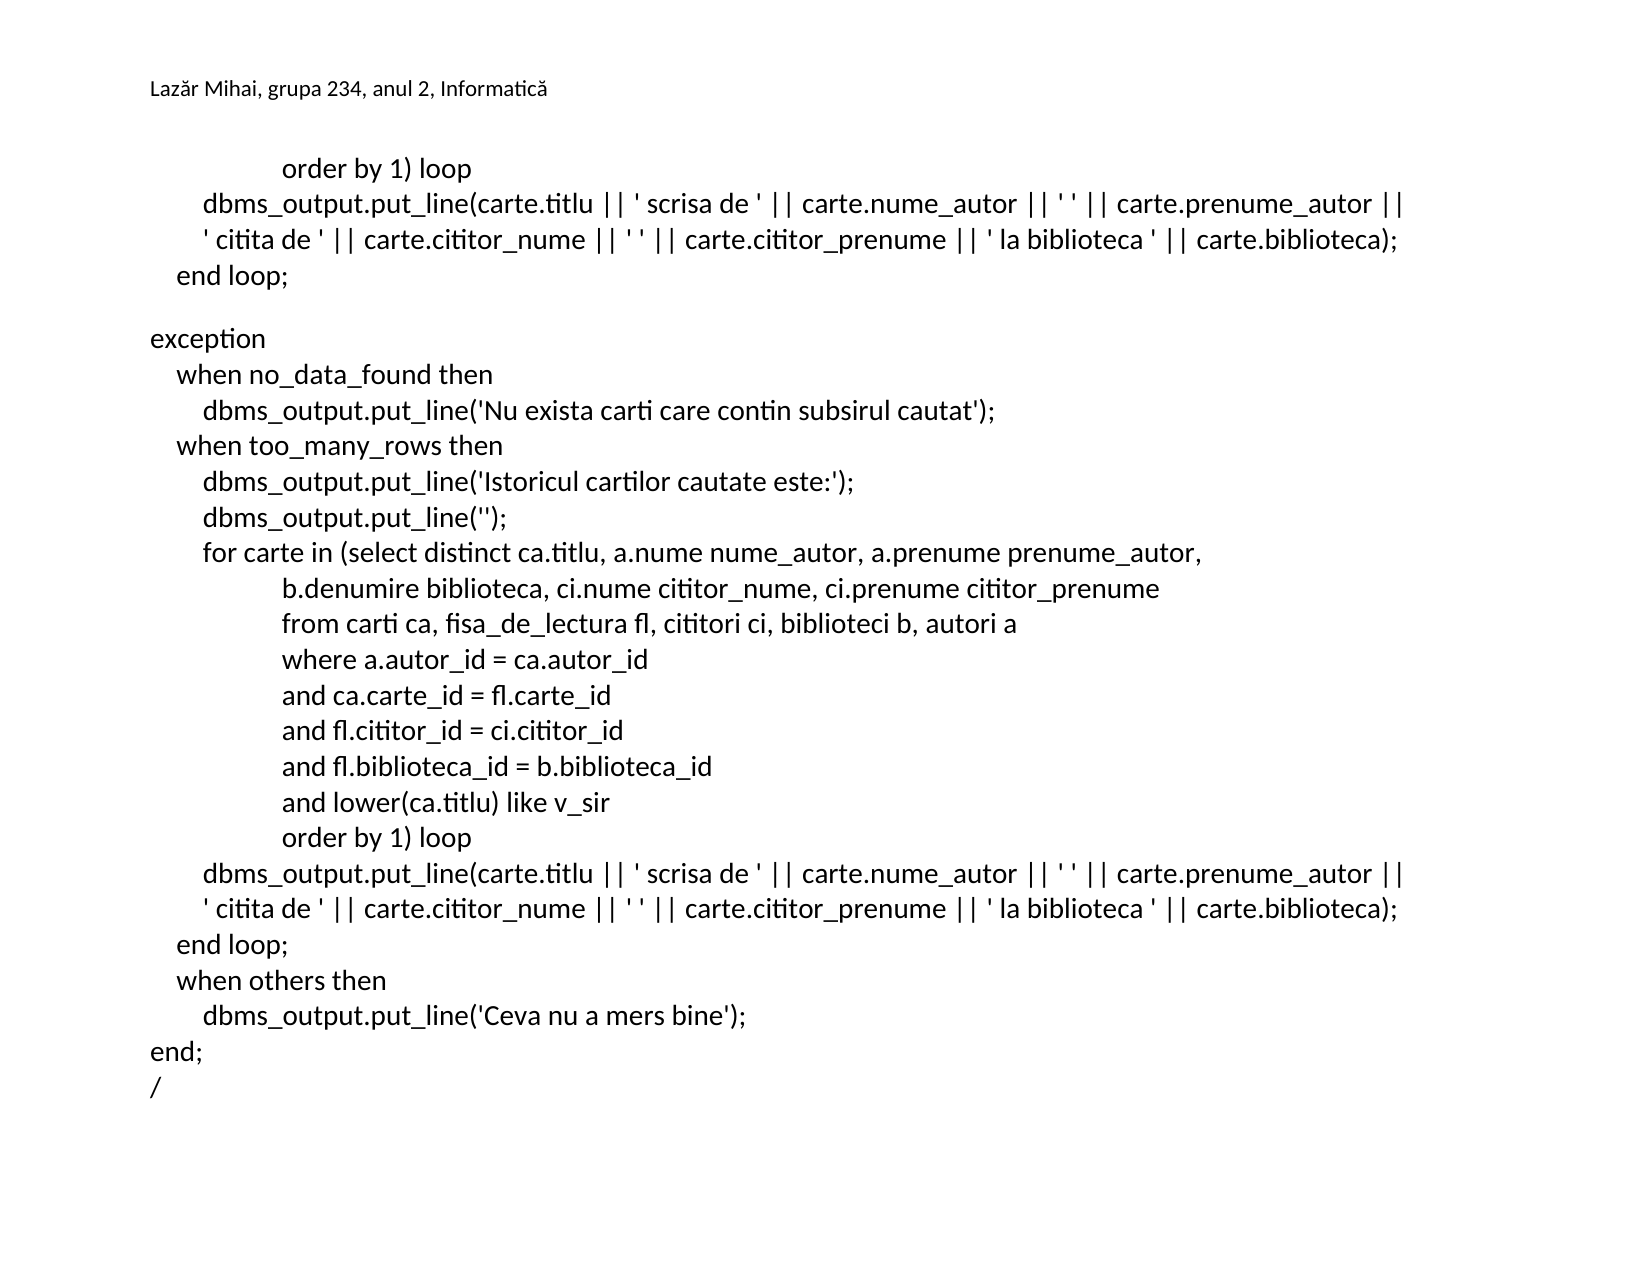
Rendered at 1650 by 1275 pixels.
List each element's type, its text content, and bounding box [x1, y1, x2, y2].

text dbms_output.put_line('Ceva nu a mers bine'); [150, 997, 1500, 1033]
text and ca.carte_id = fl.carte_id [150, 677, 1500, 712]
text b.denumire biblioteca, ci.nume cititor_nume, ci.prenume cititor_prenume [150, 570, 1500, 606]
text when others then [150, 962, 1500, 997]
text when no_data_found then [150, 356, 1500, 392]
text dbms_output.put_line(''); [150, 499, 1500, 534]
text dbms_output.put_line(carte.titlu || ' scrisa de ' || carte.nume_autor || ' ' || carte.prenume_autor || [150, 855, 1500, 891]
text exception [150, 321, 1500, 356]
text and fl.cititor_id = ci.cititor_id [150, 712, 1500, 748]
text and fl.biblioteca_id = b.biblioteca_id [150, 748, 1500, 784]
text and lower(ca.titlu) like v_sir [150, 784, 1500, 819]
text end; [150, 1033, 1500, 1069]
text dbms_output.put_line('Istoricul cartilor cautate este:'); [150, 463, 1500, 499]
text end loop; [150, 257, 1500, 292]
text from carti ca, fisa_de_lectura fl, cititori ci, biblioteci b, autori a [150, 606, 1500, 641]
text for carte in (select distinct ca.titlu, a.nume nume_autor, a.prenume prenume_autor, [150, 534, 1500, 570]
text when too_many_rows then [150, 427, 1500, 463]
text dbms_output.put_line('Nu exista carti care contin subsirul cautat'); [150, 392, 1500, 427]
text dbms_output.put_line(carte.titlu || ' scrisa de ' || carte.nume_autor || ' ' || carte.prenume_autor || [150, 186, 1500, 221]
text order by 1) loop [150, 819, 1500, 855]
text order by 1) loop [150, 150, 1500, 186]
text end loop; [150, 926, 1500, 962]
text where a.autor_id = ca.autor_id [150, 641, 1500, 677]
text ' citita de ' || carte.cititor_nume || ' ' || carte.cititor_prenume || ' la biblioteca ' || carte.biblioteca); [150, 891, 1500, 926]
text ' citita de ' || carte.cititor_nume || ' ' || carte.cititor_prenume || ' la biblioteca ' || carte.biblioteca); [150, 221, 1500, 257]
text / [150, 1069, 1500, 1104]
